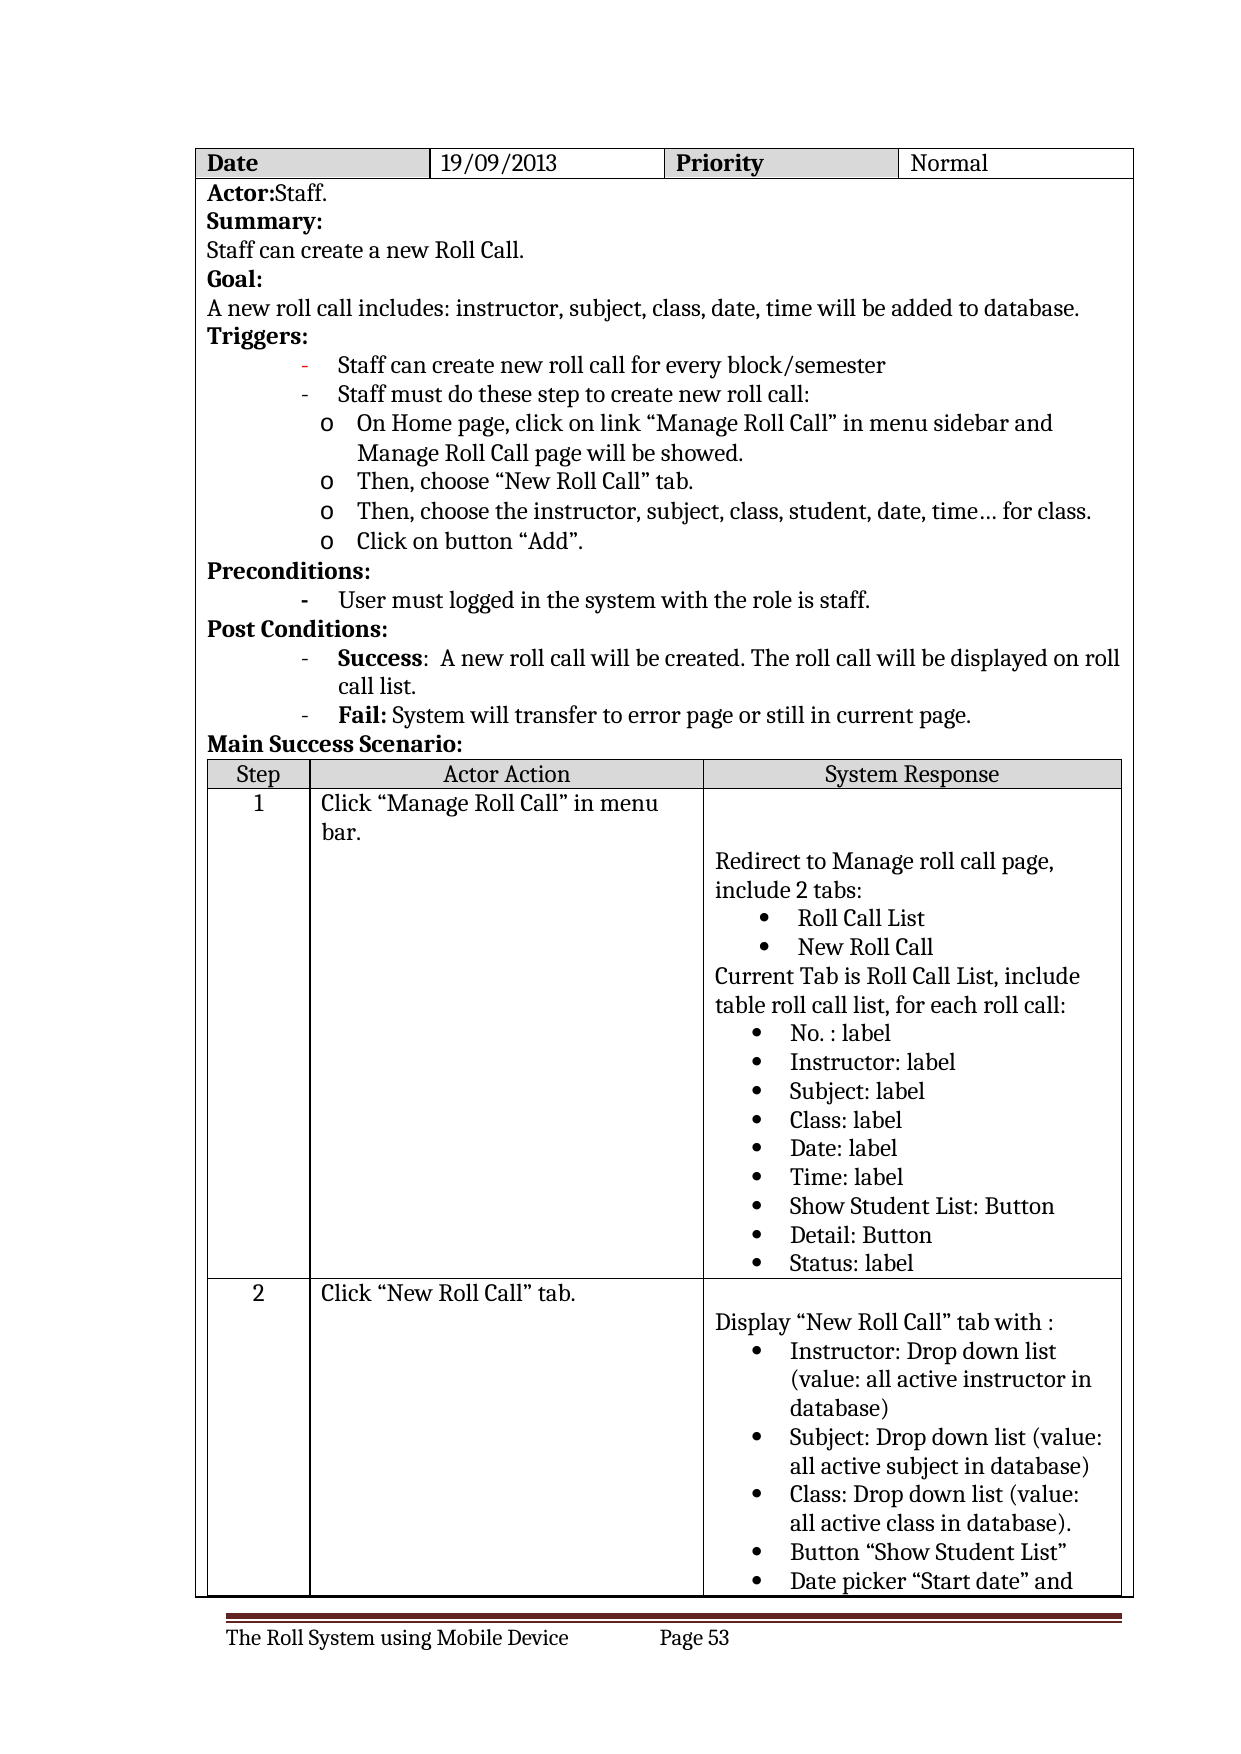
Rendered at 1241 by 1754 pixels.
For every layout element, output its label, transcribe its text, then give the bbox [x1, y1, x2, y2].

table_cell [196, 179, 1133, 1596]
table_cell 19/09/2013 [431, 149, 664, 177]
table_cell Priority [665, 149, 898, 177]
table_cell Normal [899, 149, 1133, 177]
table_cell Date [196, 149, 429, 177]
